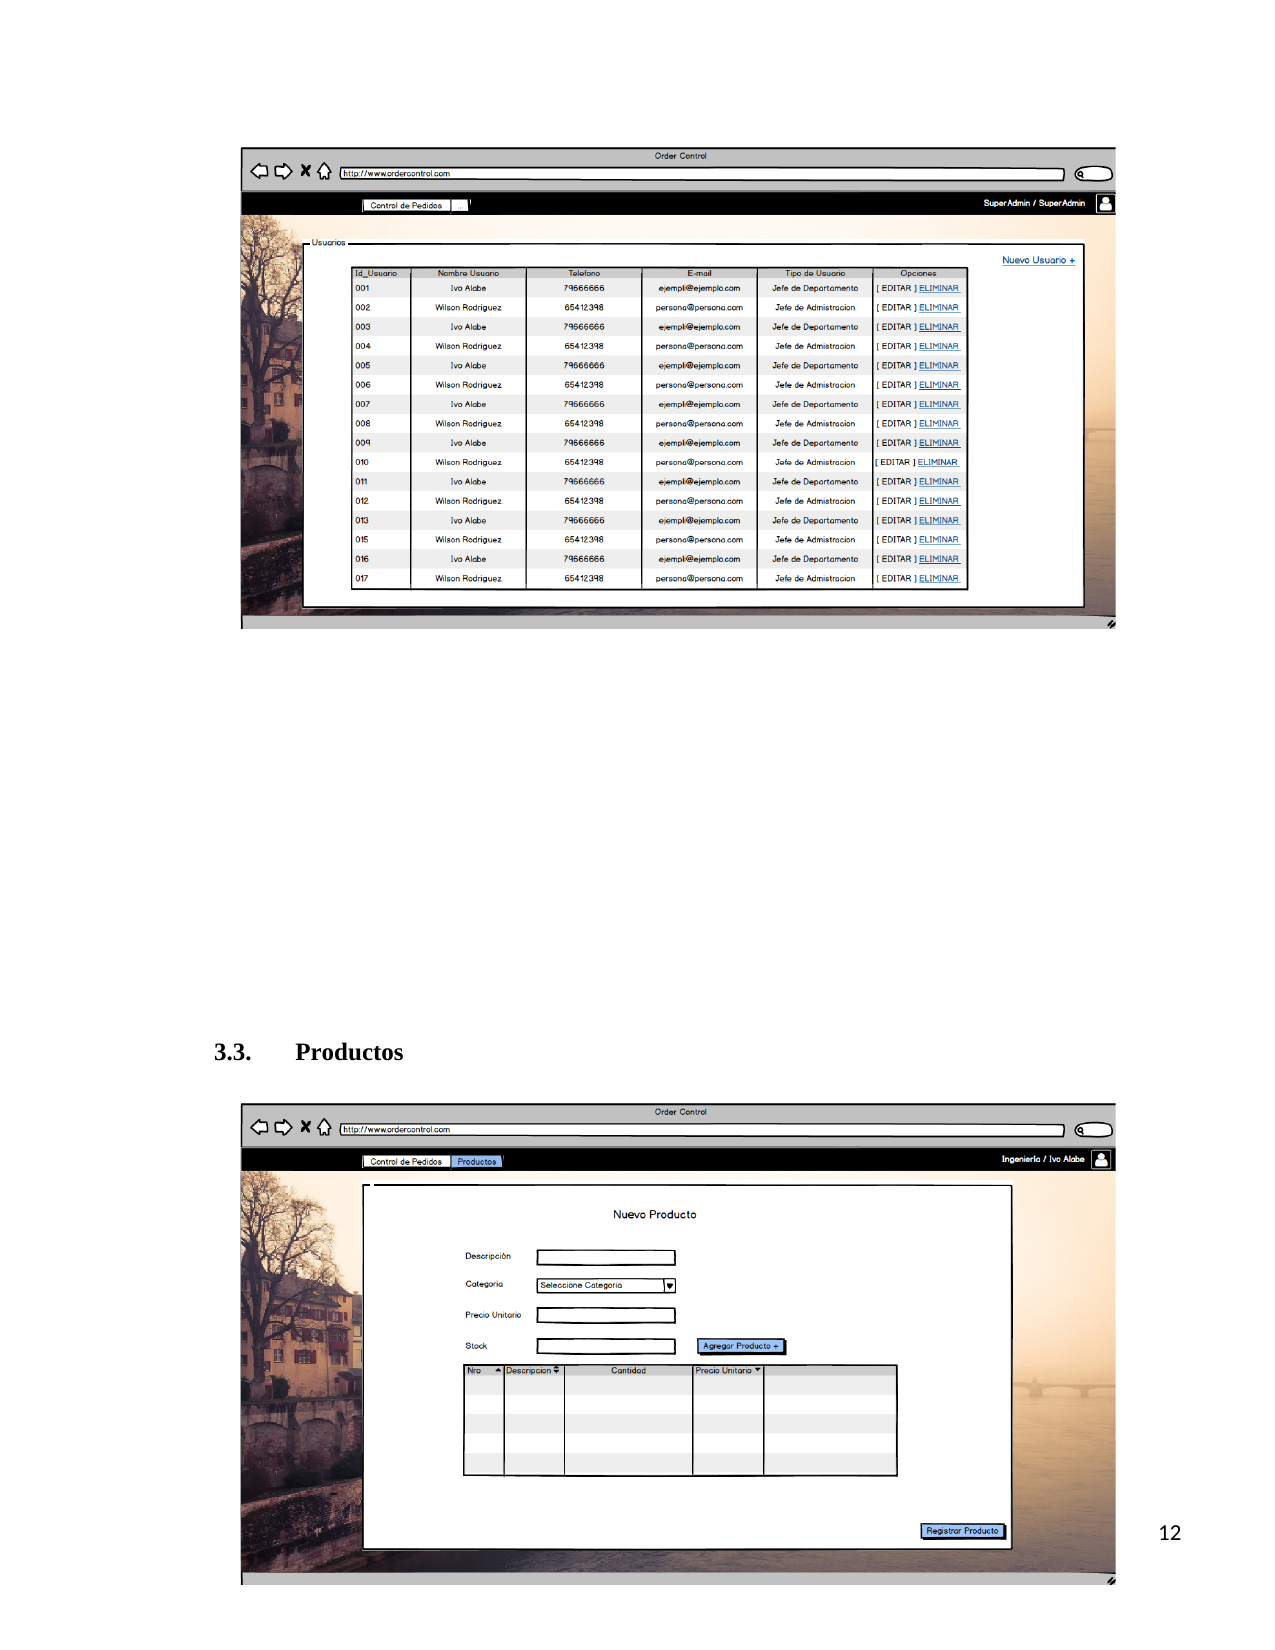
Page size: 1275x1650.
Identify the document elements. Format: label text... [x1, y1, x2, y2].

list Productos [214, 1037, 1183, 1066]
picture [240, 1103, 1115, 1586]
picture [240, 147, 1115, 629]
